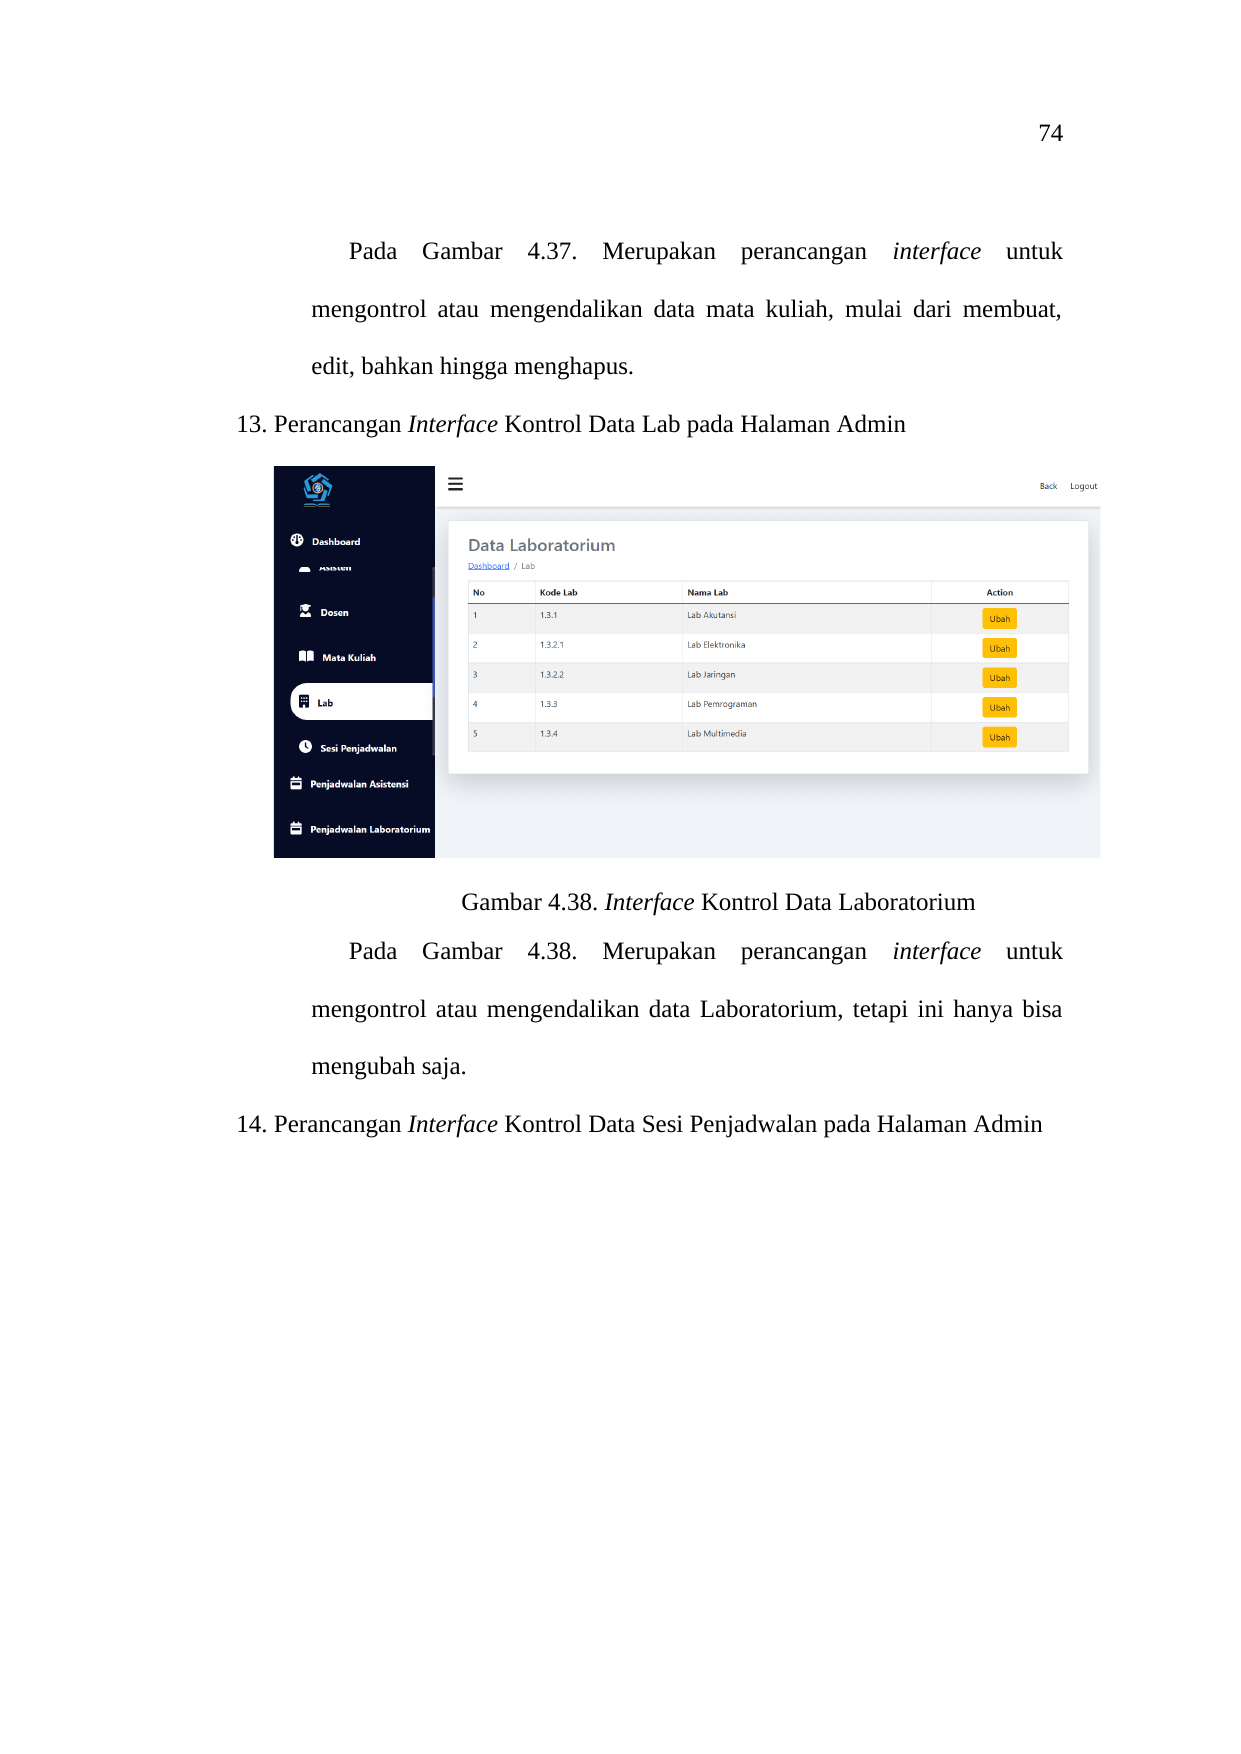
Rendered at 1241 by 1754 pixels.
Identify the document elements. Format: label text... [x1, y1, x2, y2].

list Perancangan Interface Kontrol Data Lab pada Halaman Admin [236, 409, 1063, 437]
list Perancangan Interface Kontrol Data Sesi Penjadwalan pada Halaman Admin [236, 1109, 1063, 1137]
text Pada Gambar 4.37. Merupakan perancangan interface untuk mengontrol atau mengendalikan data mata kuliah, mulai dari membuat, edit, bahkan hingga menghapus. [311, 236, 1063, 380]
text Pada Gambar 4.38. Merupakan perancangan interface untuk mengontrol atau mengendalikan data Laboratorium, tetapi ini hanya bisa mengubah saja. [311, 936, 1063, 1080]
text Gambar 4.38. Interface Kontrol Data Laboratorium [386, 887, 1063, 915]
picture [273, 466, 1101, 858]
